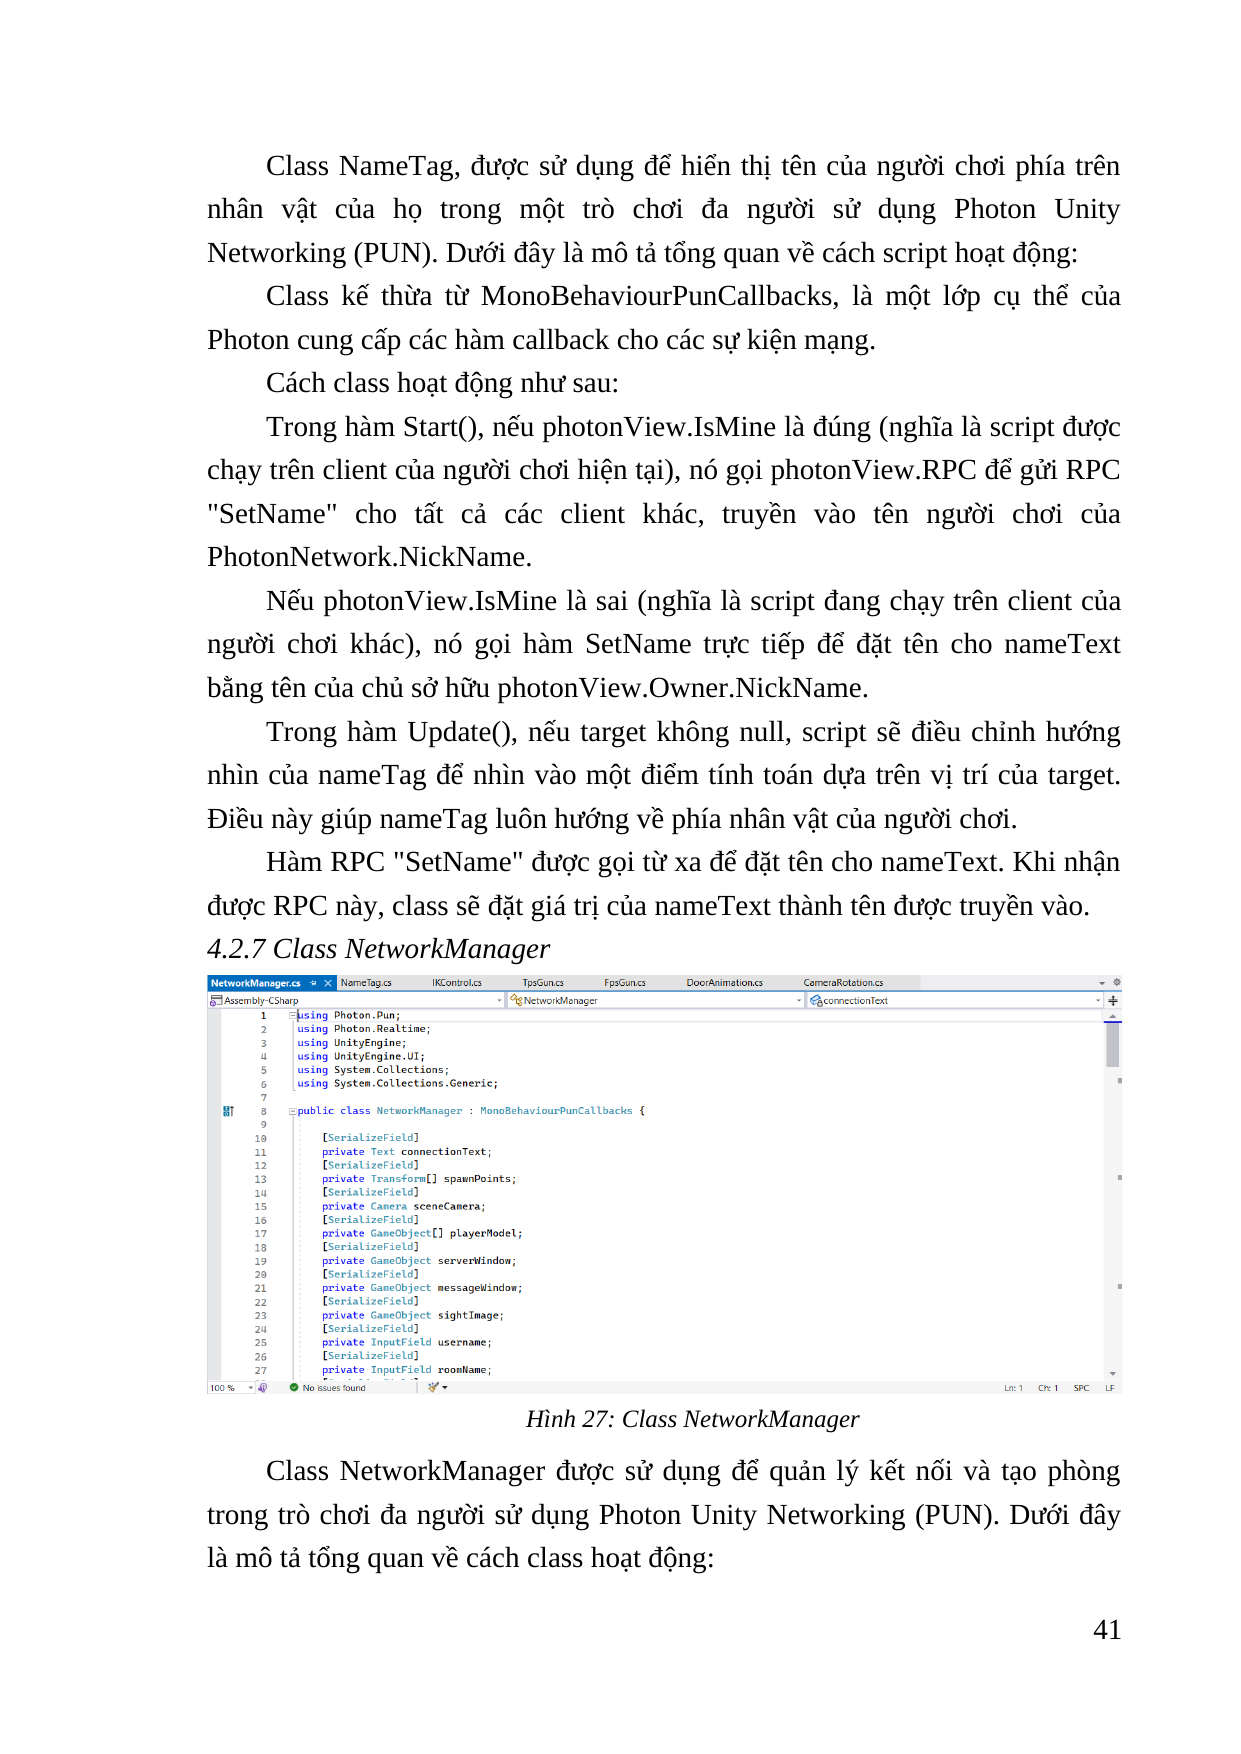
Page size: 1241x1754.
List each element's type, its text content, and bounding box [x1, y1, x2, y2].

text Class kế thừa từ MonoBehaviourPunCallbacks, là một lớp cụ thể của Photon cung cấp các hàm callback cho các sự kiện mạng. [207, 278, 1122, 355]
text Trong hàm Start(), nếu photonView.IsMine là đúng (nghĩa là script được chạy trên client của người chơi hiện tại), nó gọi photonView.RPC để gửi RPC "SetName" cho tất cả các client khác, truyền vào tên người chơi của PhotonNetwork.NickName. [207, 409, 1122, 573]
text Class NameTag, được sử dụng để hiển thị tên của người chơi phía trên nhân vật của họ trong một trò chơi đa người sử dụng Photon Unity Networking (PUN). Dưới đây là mô tả tổng quan về cách script hoạt động: [207, 148, 1122, 268]
text Hình 27: Class NetworkManager [207, 1404, 1122, 1432]
picture [206, 975, 1123, 1394]
text Nếu photonView.IsMine là sai (nghĩa là script đang chạy trên client của người chơi khác), nó gọi hàm SetName trực tiếp để đặt tên cho nameText bằng tên của chủ sở hữu photonView.Owner.NickName. [207, 583, 1122, 704]
text Cách class hoạt động như sau: [207, 365, 1122, 399]
subtitle 4.2.7 Class NetworkManager [207, 931, 1122, 965]
text Class NetworkManager được sử dụng để quản lý kết nối và tạo phòng trong trò chơi đa người sử dụng Photon Unity Networking (PUN). Dưới đây là mô tả tổng quan về cách class hoạt động: [207, 1453, 1122, 1574]
text Trong hàm Update(), nếu target không null, script sẽ điều chỉnh hướng nhìn của nameTag để nhìn vào một điểm tính toán dựa trên vị trí của target. Điều này giúp nameTag luôn hướng về phía nhân vật của người chơi. [207, 714, 1122, 834]
text Hàm RPC "SetName" được gọi từ xa để đặt tên cho nameText. Khi nhận được RPC này, class sẽ đặt giá trị của nameText thành tên được truyền vào. [207, 844, 1122, 921]
